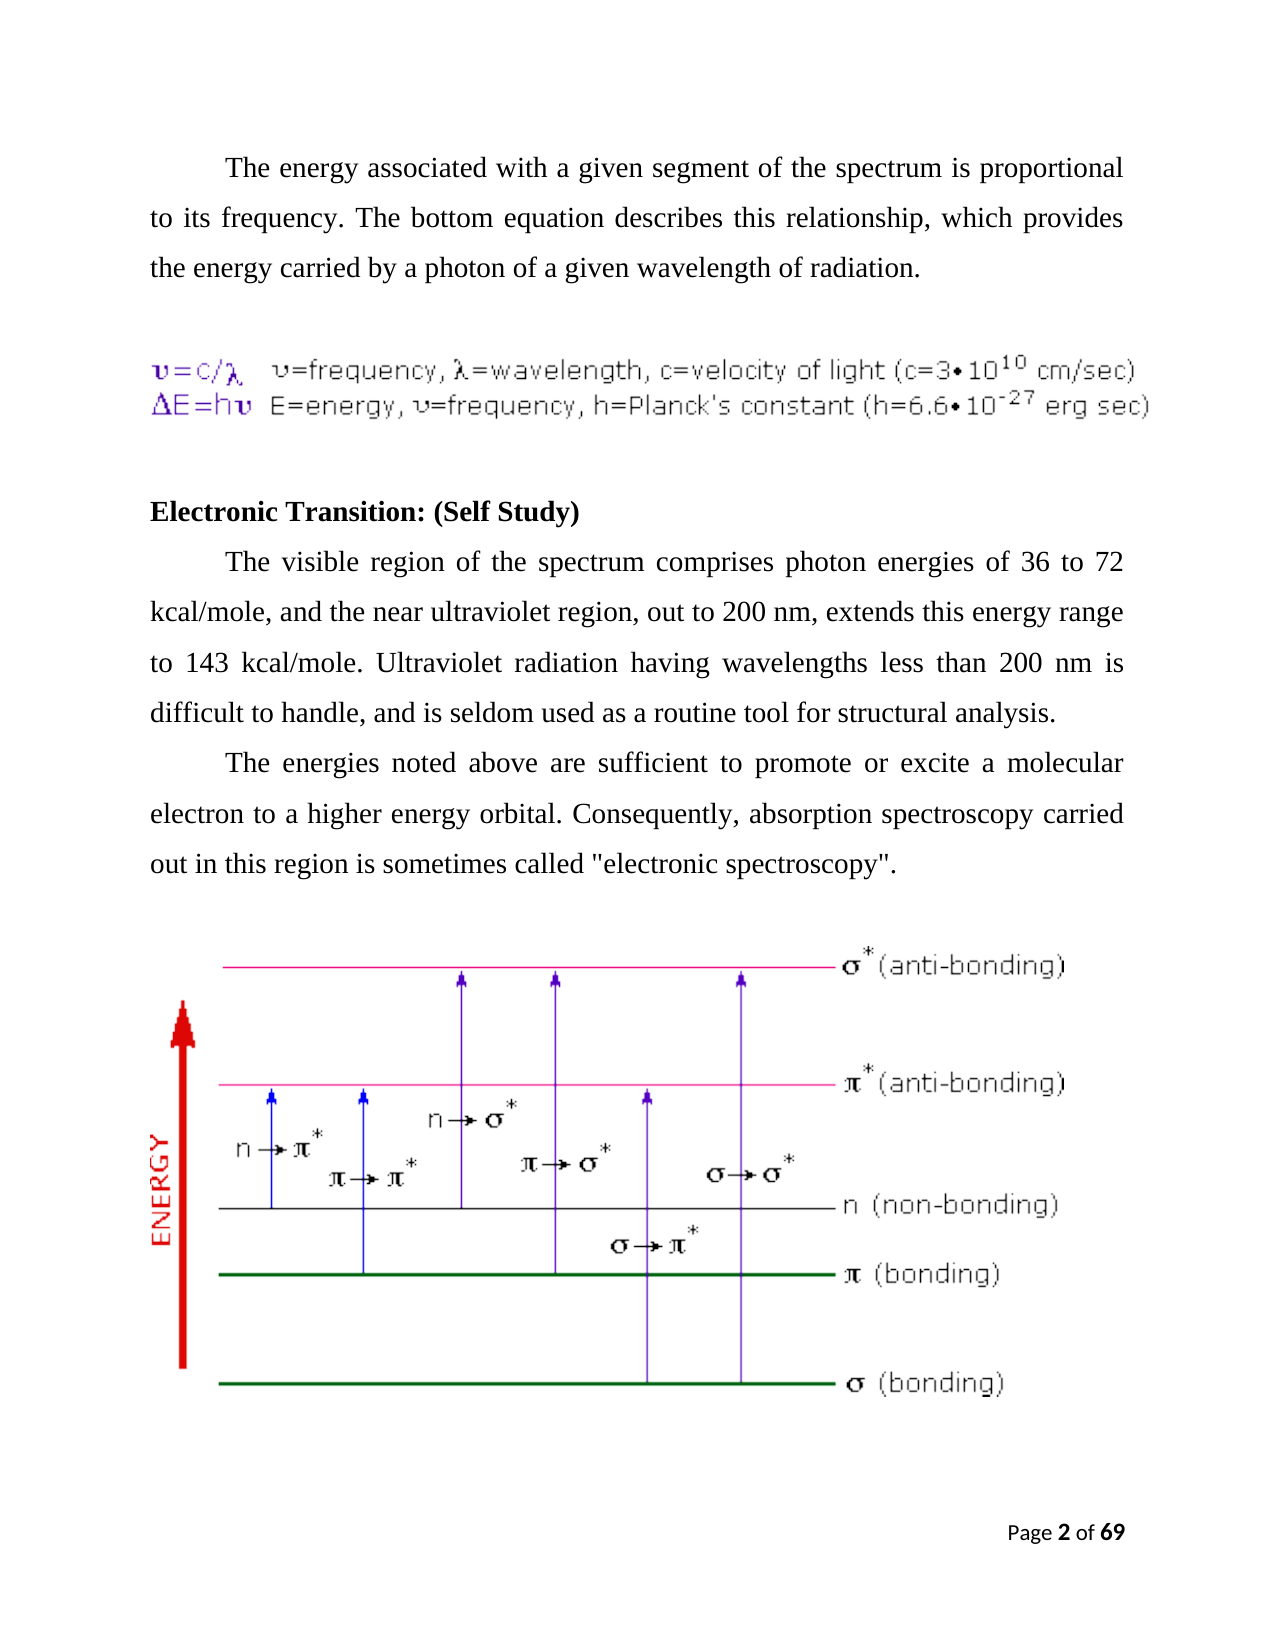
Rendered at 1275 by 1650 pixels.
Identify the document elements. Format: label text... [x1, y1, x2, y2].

text The energies noted above are sufficient to promote or excite a molecular electron to a higher energy orbital. Consequently, absorption spectroscopy carried out in this region is sometimes called "electronic spectroscopy". [150, 746, 1125, 880]
text Electronic Transition: (Self Study) [150, 494, 1125, 527]
text The energy associated with a given segment of the spectrum is proportional to its frequency. The bottom equation describes this relationship, which provides the energy carried by a photon of a given wavelength of radiation. [150, 150, 1125, 284]
picture [150, 351, 1157, 430]
text The visible region of the spectrum comprises photon energies of 36 to 72 kcal/mole, and the near ultraviolet region, out to 200 nm, extends this energy range to 143 kcal/mole. Ultraviolet radiation having wavelengths less than 200 nm is difficult to handle, and is seldom used as a routine tool for structural analysis. [150, 544, 1125, 729]
picture [150, 946, 1064, 1397]
